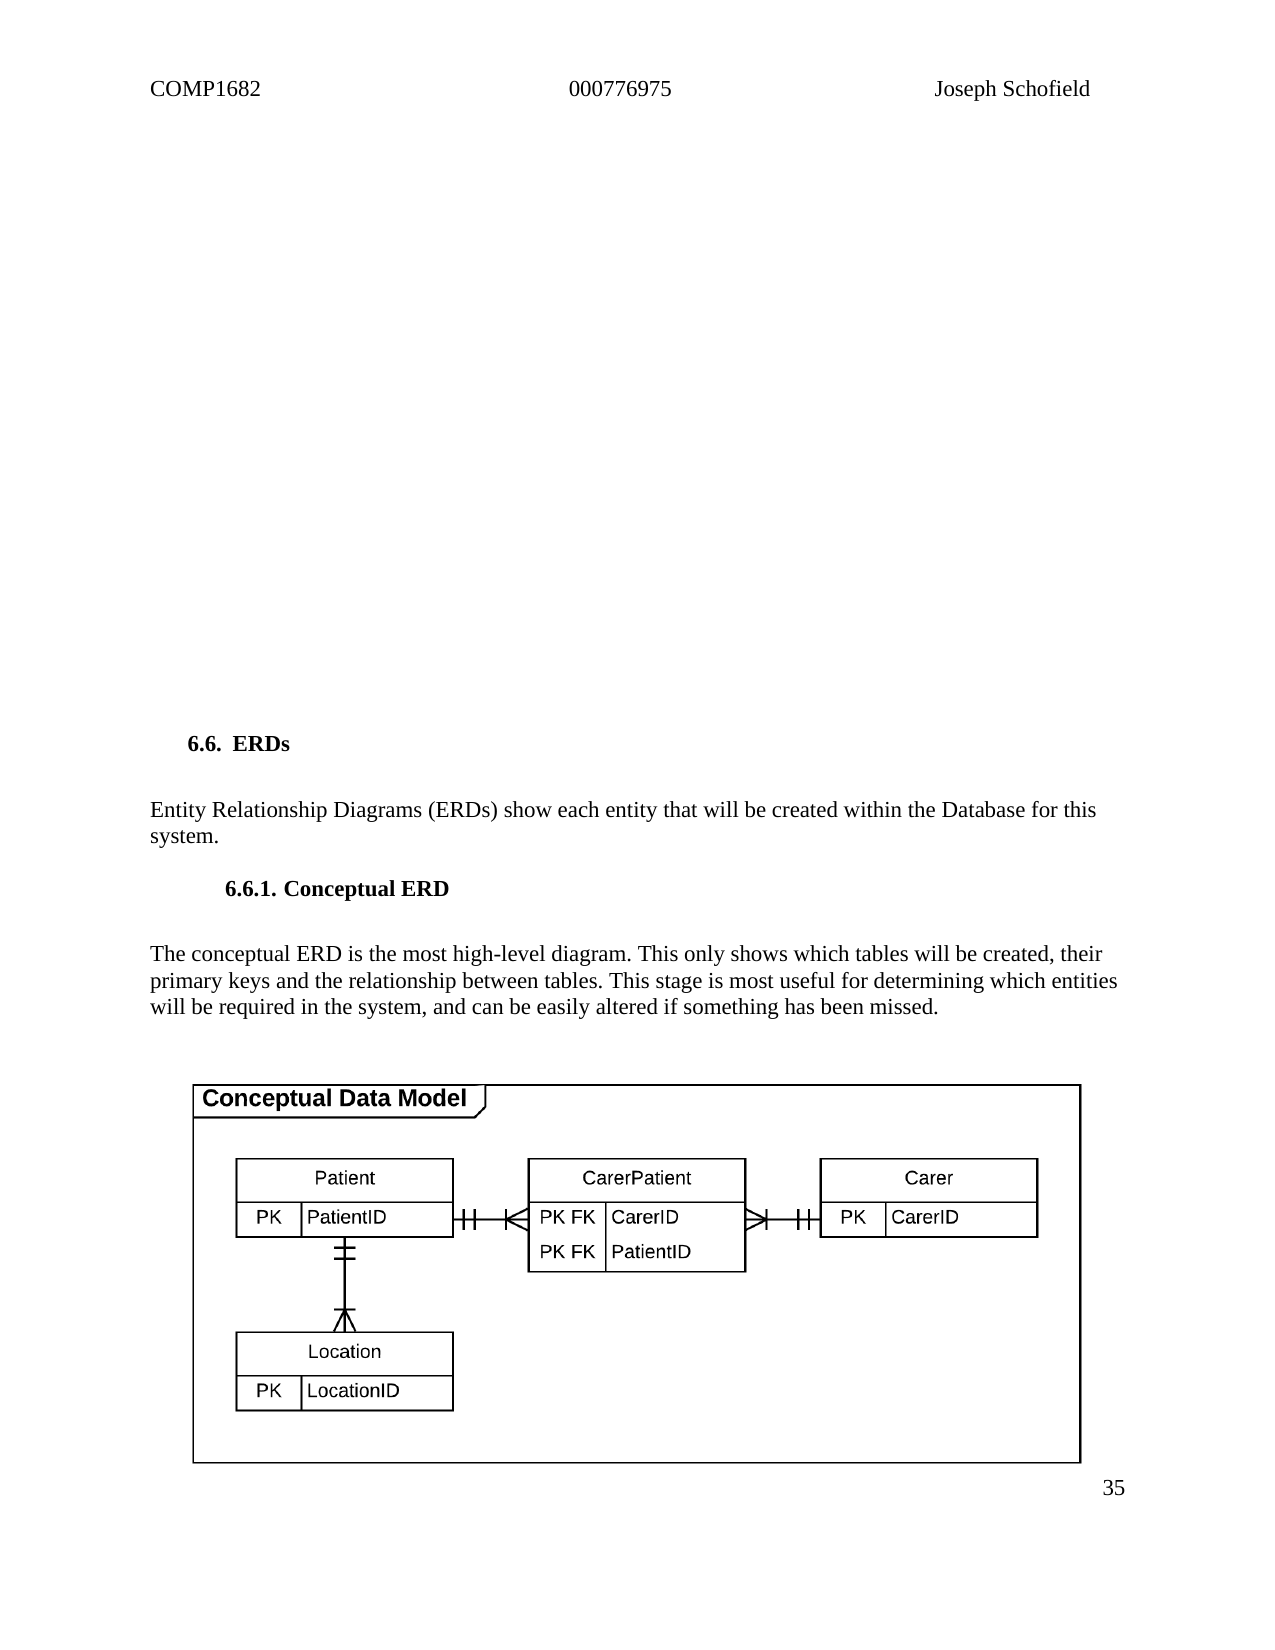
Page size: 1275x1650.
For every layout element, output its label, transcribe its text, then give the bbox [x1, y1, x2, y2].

picture [150, 1072, 1124, 1472]
text Entity Relationship Diagrams (ERDs) show each entity that will be created within the Database for this system. [150, 796, 1125, 848]
subtitle Conceptual ERD [225, 875, 1125, 901]
text The conceptual ERD is the most high-level diagram. This only shows which tables will be created, their primary keys and the relationship between tables. This stage is most useful for determining which entities will be required in the system, and can be easily altered if something has been missed. [150, 941, 1125, 1019]
subtitle ERDs [187, 730, 1125, 756]
